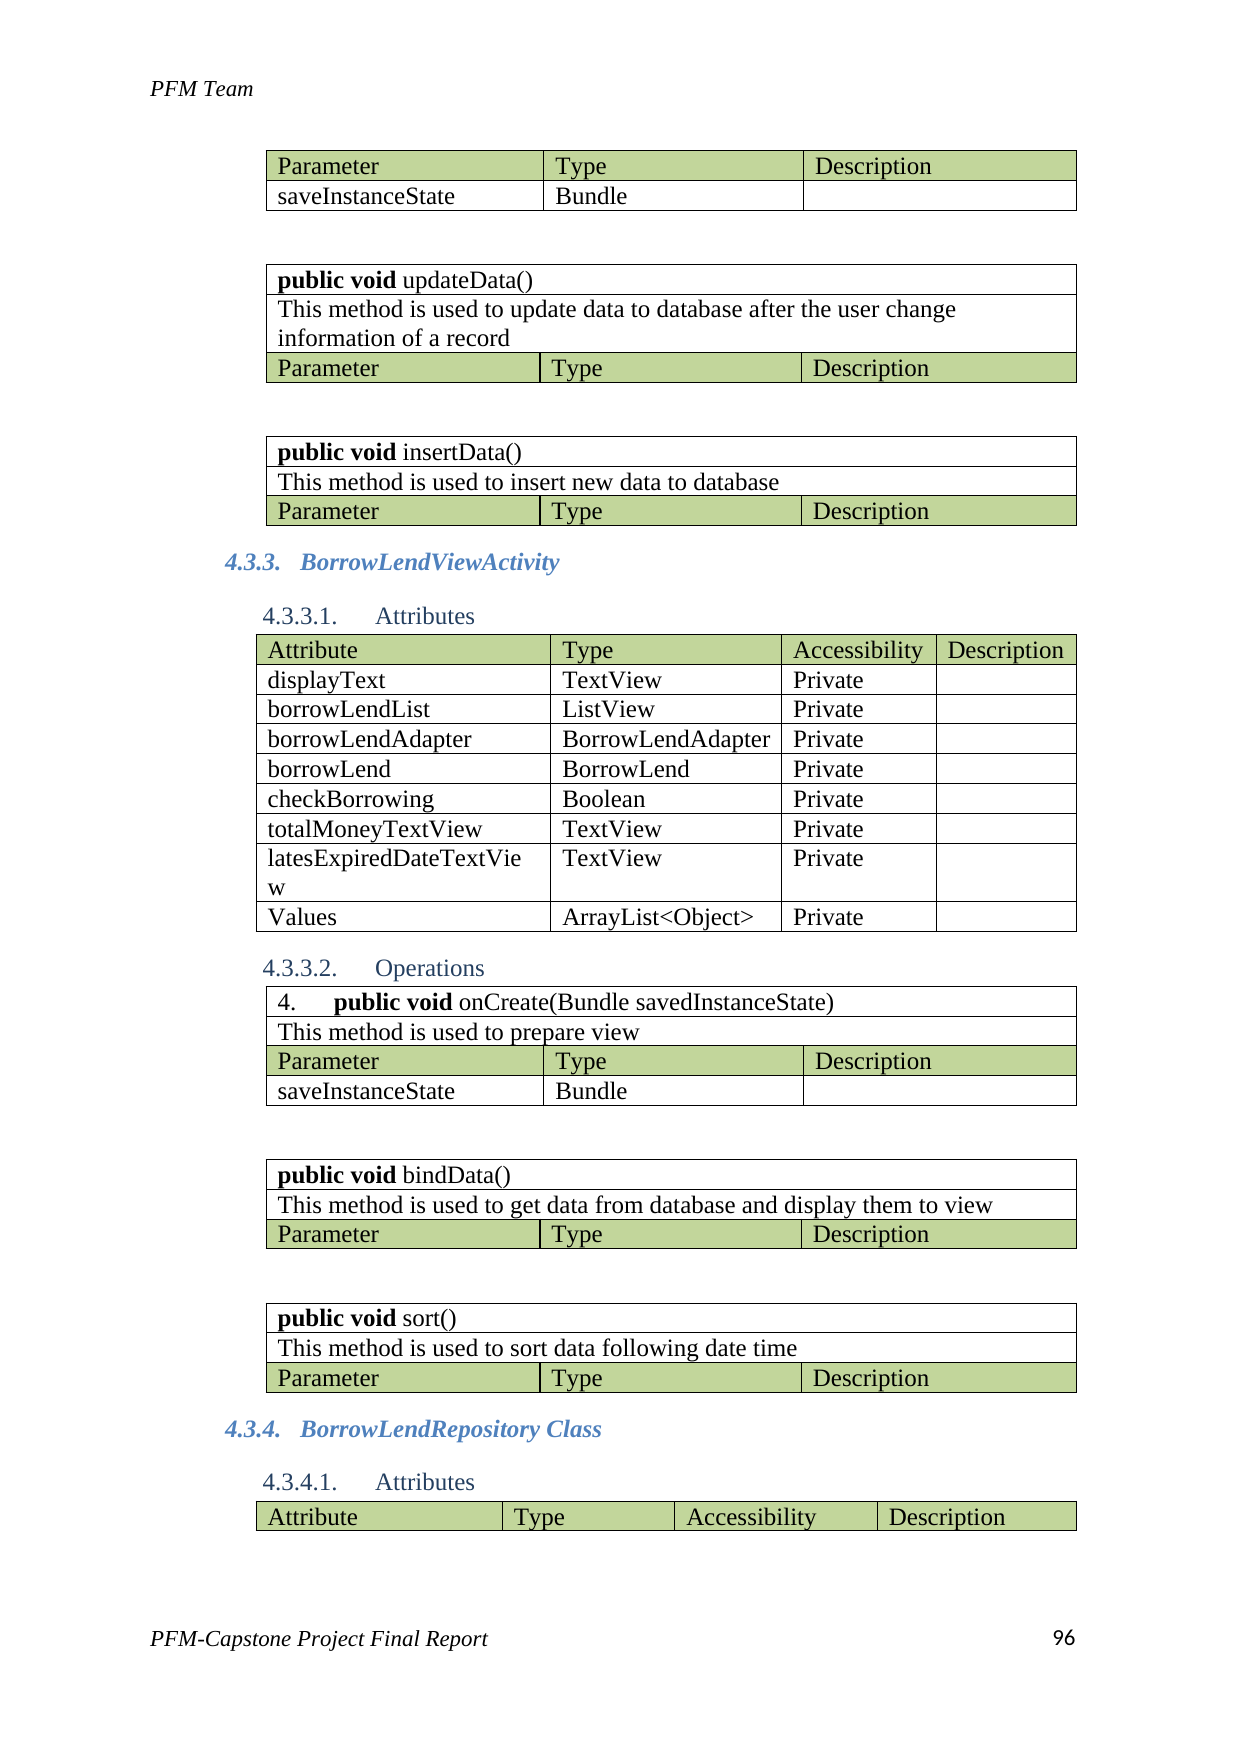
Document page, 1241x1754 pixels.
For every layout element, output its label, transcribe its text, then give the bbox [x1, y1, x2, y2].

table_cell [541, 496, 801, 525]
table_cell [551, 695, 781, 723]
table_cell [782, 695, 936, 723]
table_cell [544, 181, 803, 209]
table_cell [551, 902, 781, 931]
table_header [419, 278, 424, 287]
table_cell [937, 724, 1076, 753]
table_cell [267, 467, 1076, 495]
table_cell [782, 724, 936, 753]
subtitle BorrowLendRepository Class [225, 1414, 1090, 1442]
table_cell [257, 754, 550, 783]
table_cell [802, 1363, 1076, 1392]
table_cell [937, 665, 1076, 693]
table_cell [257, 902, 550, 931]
subtitle Attributes [262, 601, 1090, 630]
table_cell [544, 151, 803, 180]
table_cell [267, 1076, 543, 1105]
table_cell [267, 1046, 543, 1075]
subtitle Operations [262, 953, 1090, 981]
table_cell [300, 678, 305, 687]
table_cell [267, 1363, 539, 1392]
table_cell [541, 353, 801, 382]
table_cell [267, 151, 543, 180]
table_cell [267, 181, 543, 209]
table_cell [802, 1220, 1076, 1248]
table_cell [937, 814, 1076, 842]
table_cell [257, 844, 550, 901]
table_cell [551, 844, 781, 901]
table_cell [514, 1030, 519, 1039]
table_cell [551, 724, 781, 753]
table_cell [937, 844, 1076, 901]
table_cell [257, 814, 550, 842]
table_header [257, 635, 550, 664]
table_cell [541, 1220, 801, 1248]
subtitle Attributes [262, 1467, 1090, 1496]
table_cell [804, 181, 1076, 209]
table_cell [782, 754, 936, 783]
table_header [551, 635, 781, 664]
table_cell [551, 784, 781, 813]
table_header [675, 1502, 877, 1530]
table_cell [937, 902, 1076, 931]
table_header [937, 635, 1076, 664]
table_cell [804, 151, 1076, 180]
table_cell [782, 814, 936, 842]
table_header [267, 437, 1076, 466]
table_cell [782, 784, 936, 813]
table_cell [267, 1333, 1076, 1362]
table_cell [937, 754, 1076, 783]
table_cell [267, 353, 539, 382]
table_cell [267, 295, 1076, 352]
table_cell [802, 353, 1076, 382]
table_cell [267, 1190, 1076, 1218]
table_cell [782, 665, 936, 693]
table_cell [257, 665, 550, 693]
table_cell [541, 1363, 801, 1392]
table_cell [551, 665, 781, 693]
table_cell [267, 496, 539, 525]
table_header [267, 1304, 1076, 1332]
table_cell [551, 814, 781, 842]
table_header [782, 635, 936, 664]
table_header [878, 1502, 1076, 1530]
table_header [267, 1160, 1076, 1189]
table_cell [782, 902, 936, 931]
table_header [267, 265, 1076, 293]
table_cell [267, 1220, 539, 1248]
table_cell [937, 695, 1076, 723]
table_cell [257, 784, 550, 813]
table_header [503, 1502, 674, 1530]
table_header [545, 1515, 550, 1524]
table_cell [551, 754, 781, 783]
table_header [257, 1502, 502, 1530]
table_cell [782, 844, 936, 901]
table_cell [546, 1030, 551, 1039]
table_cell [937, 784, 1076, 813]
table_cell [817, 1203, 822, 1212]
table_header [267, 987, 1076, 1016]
subtitle BorrowLendViewActivity [225, 547, 1090, 576]
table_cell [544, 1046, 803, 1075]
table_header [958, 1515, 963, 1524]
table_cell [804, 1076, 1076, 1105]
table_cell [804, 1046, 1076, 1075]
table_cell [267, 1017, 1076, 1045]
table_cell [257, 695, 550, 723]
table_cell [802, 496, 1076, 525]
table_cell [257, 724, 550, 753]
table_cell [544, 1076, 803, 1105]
